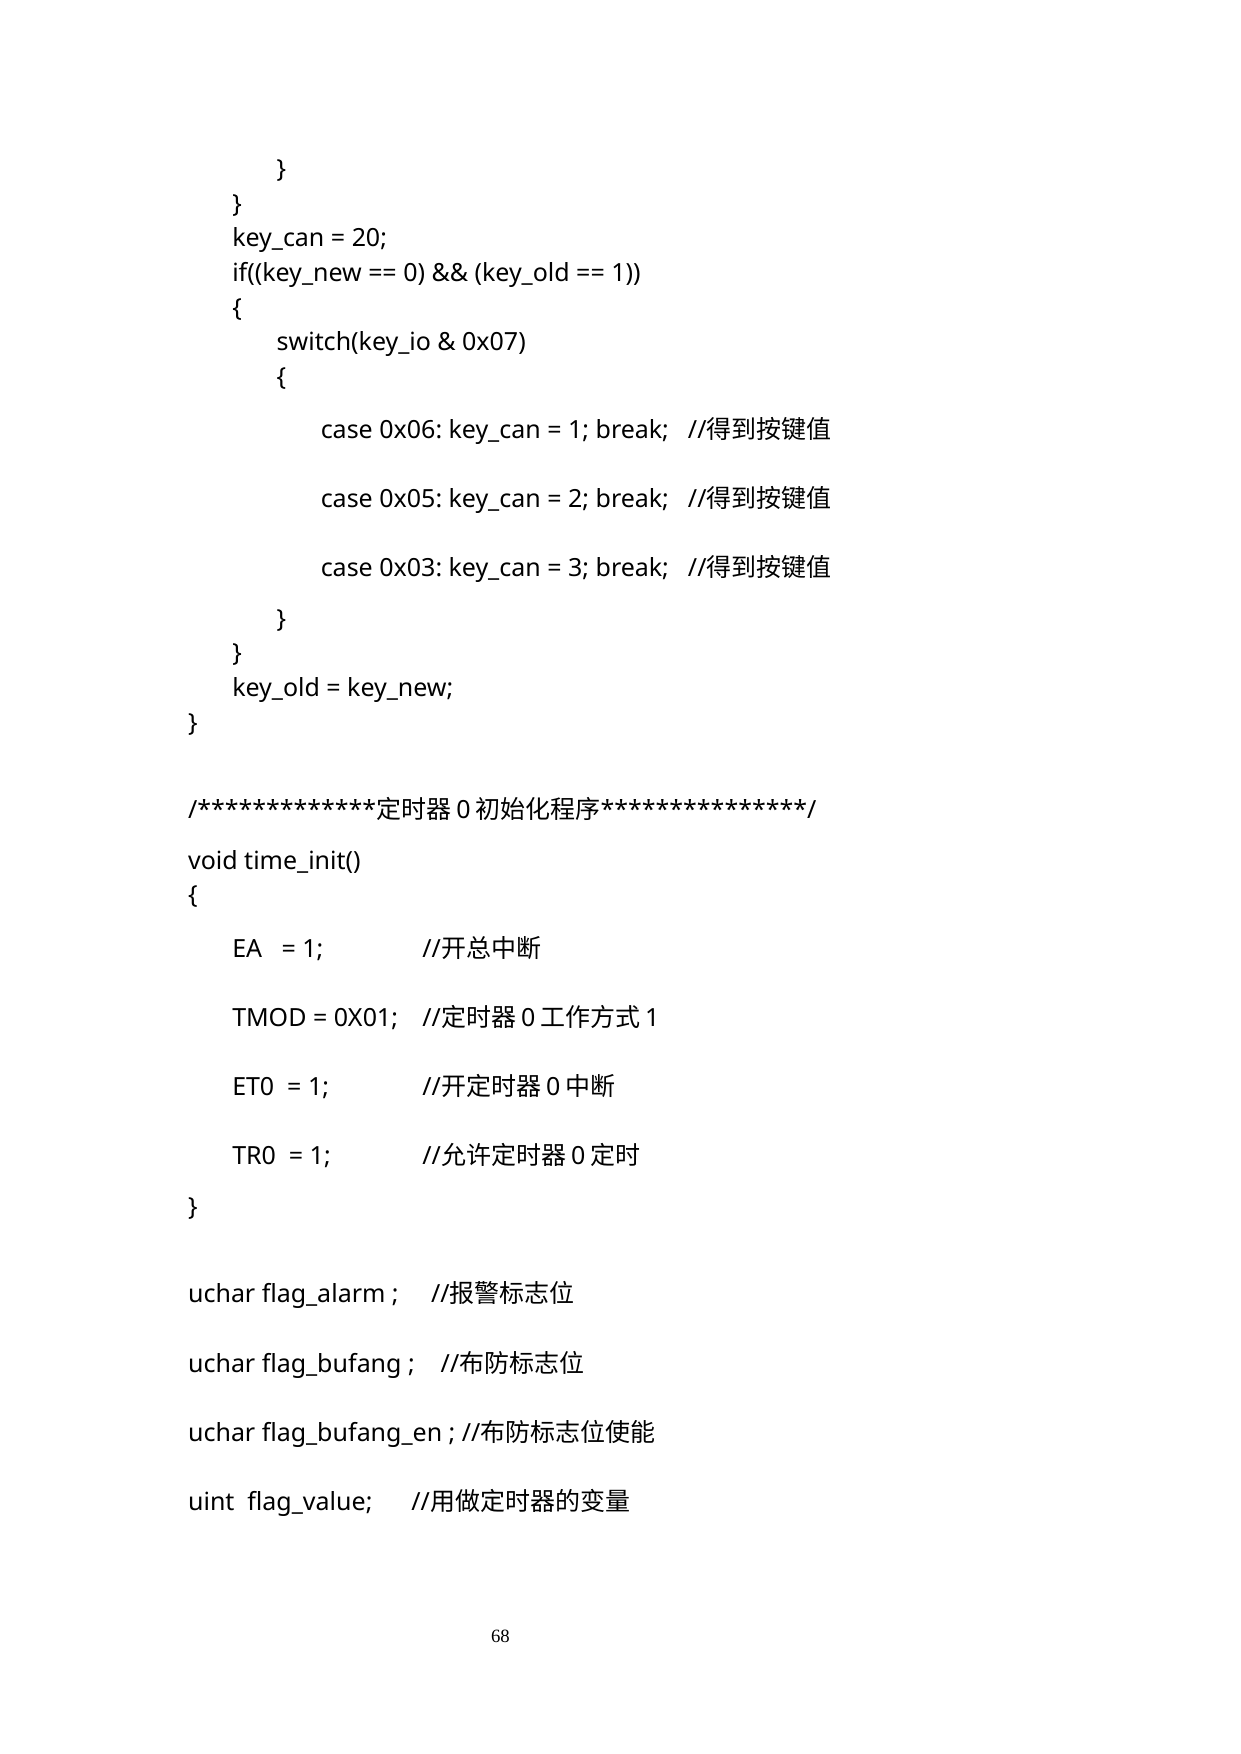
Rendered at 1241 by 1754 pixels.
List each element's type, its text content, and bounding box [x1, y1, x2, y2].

text } [188, 185, 1052, 220]
text } [188, 151, 1052, 185]
text case 0x05: key_can = 2; break; //得到按键值 [188, 462, 1052, 531]
text key_can = 20; [188, 220, 1052, 254]
text uchar flag_alarm ; //报警标志位 [188, 1257, 1052, 1327]
text case 0x03: key_can = 3; break; //得到按键值 [188, 531, 1052, 600]
text if((key_new == 0) && (key_old == 1)) [188, 254, 1052, 289]
text EA = 1; //开总中断 [188, 912, 1052, 981]
text /*************定时器0初始化程序***************/ [188, 773, 1052, 842]
text uchar flag_bufang_en ; //布防标志位使能 [188, 1396, 1052, 1465]
text TR0 = 1; //允许定时器0定时 [188, 1119, 1052, 1188]
text } [188, 635, 1052, 669]
text { [188, 877, 1052, 912]
text } [188, 704, 1052, 739]
text key_old = key_new; [188, 669, 1052, 704]
text TMOD = 0X01; //定时器0工作方式1 [188, 981, 1052, 1050]
text { [188, 358, 1052, 393]
text switch(key_io & 0x07) [188, 324, 1052, 358]
text case 0x06: key_can = 1; break; //得到按键值 [188, 393, 1052, 462]
text uint flag_value; //用做定时器的变量 [188, 1465, 1052, 1534]
text uchar flag_bufang ; //布防标志位 [188, 1327, 1052, 1396]
text } [188, 600, 1052, 635]
text } [188, 1188, 1052, 1223]
text void time_init() [188, 842, 1052, 877]
text { [188, 289, 1052, 324]
text ET0 = 1; //开定时器0中断 [188, 1050, 1052, 1119]
